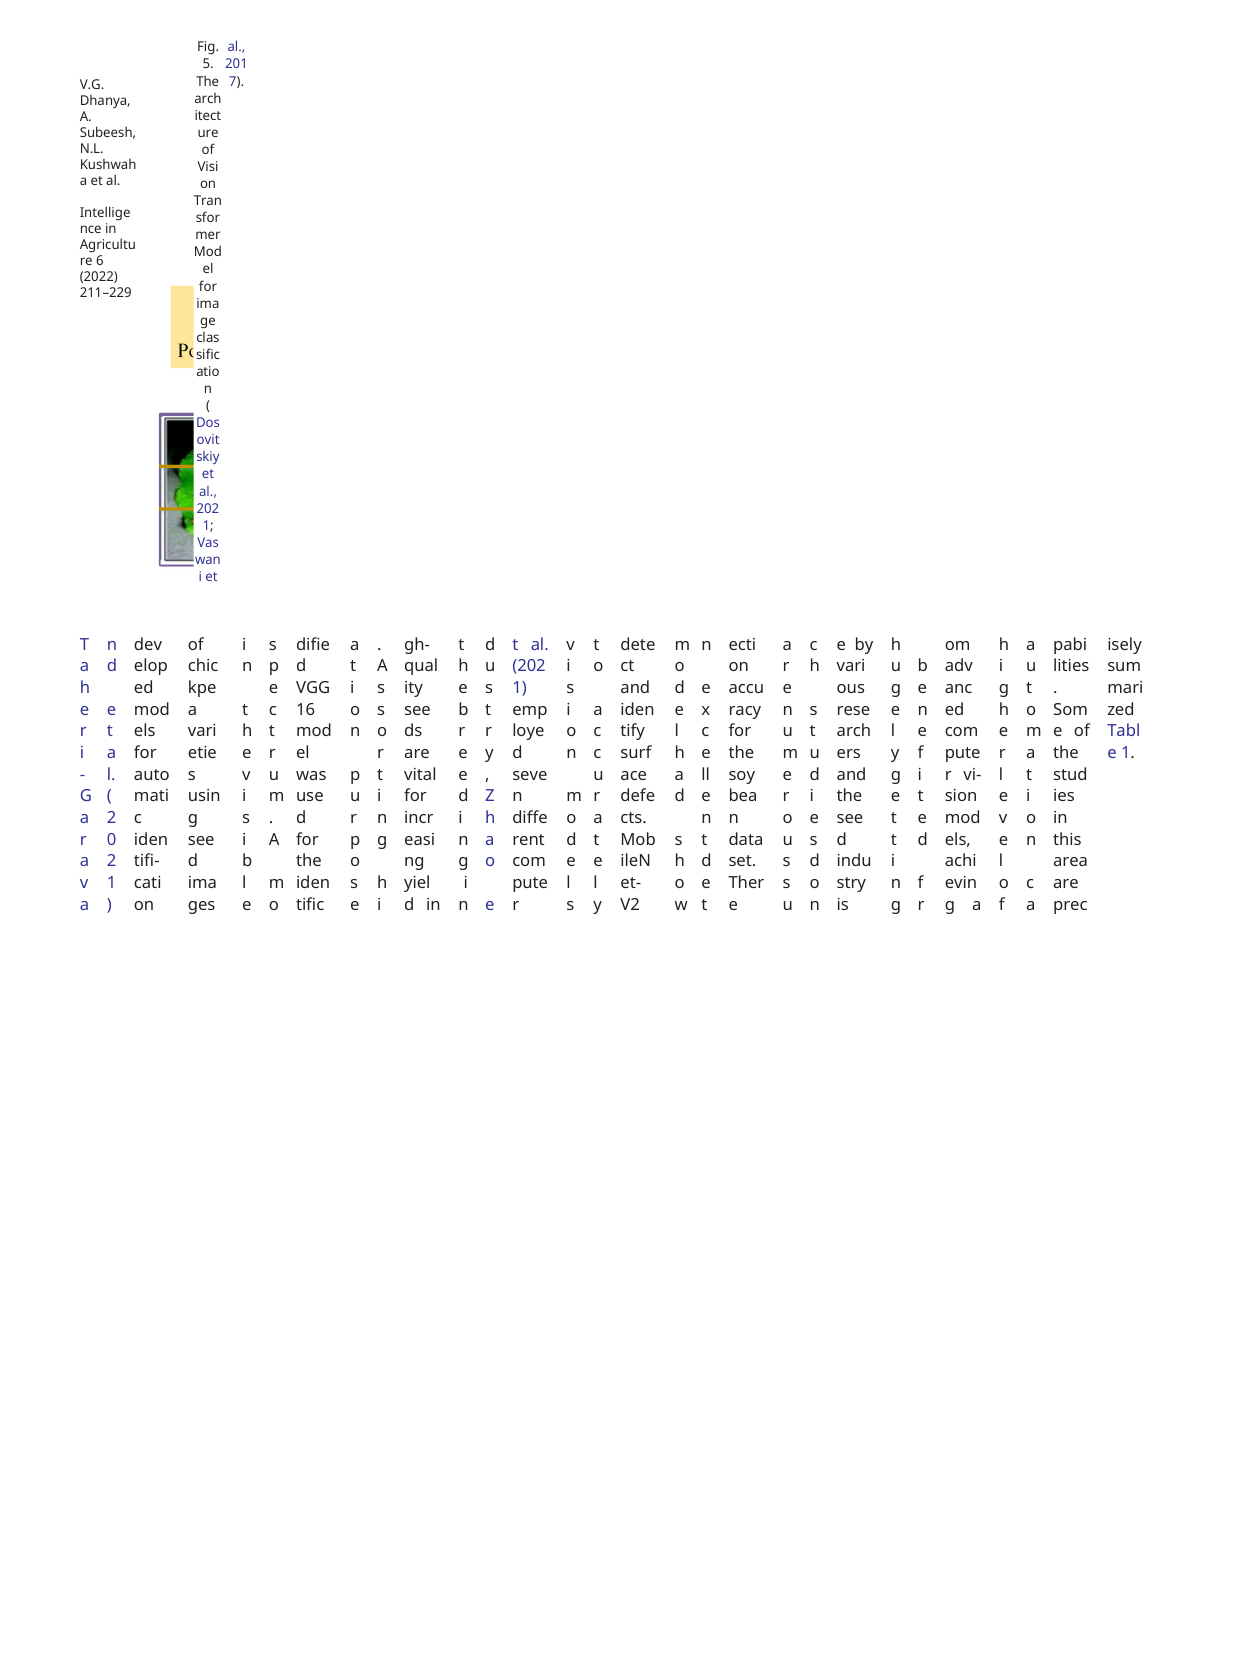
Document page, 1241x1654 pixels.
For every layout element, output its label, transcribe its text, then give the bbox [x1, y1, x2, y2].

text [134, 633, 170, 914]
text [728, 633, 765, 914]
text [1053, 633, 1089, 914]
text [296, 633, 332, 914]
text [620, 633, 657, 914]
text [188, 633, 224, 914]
text V.G. Dhanya, A. Subeesh, N.L. Kushwaha et al. Artificial Intelligence in Agriculture 6 (2022) 211–229 [79, 76, 137, 301]
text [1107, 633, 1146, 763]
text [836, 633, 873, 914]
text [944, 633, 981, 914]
picture [155, 38, 194, 600]
text Fig. 5. The architecture of Vision Transformer Model for image classification (Dosovitskiy et al., 2021; Vaswani et al., 2017). [194, 38, 251, 585]
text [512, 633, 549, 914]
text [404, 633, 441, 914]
